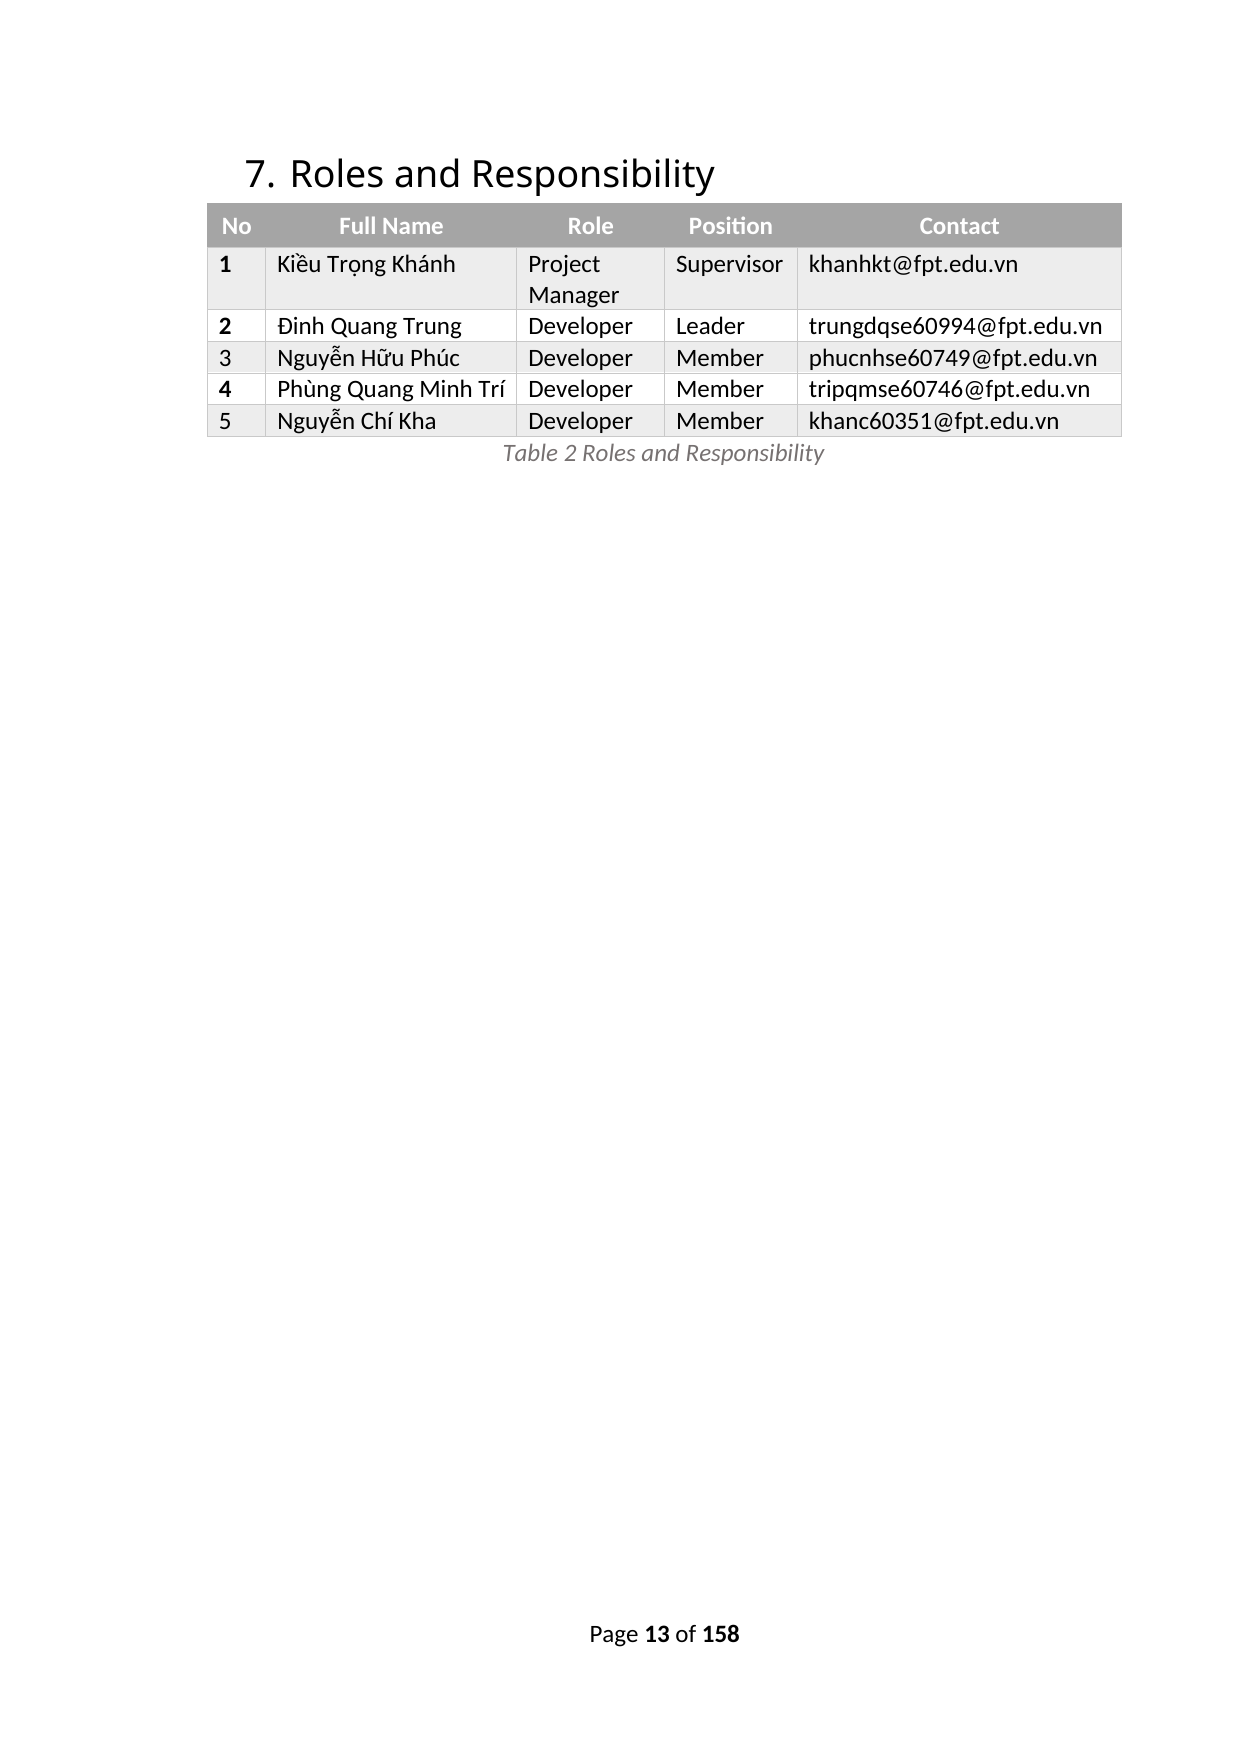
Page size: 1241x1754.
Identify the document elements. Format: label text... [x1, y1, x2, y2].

table_cell Developer [517, 374, 664, 404]
table_cell Member [665, 342, 797, 372]
table_cell trungdqse60994@fpt.edu.vn [798, 310, 1121, 341]
table_header Role [517, 204, 664, 247]
table_cell Kiều Trọng Khánh [266, 248, 516, 309]
table_cell 1 [208, 248, 265, 309]
table_cell Member [665, 374, 797, 404]
table_cell Project Manager [517, 248, 664, 309]
table_cell 4 [208, 374, 265, 404]
table_cell Developer [517, 310, 664, 341]
table_cell khanhkt@fpt.edu.vn [798, 248, 1121, 309]
table_header Position [665, 204, 797, 247]
table_header Full Name [266, 204, 516, 247]
table_cell 5 [208, 405, 265, 436]
table_cell 2 [208, 310, 265, 341]
table_cell Phùng Quang Minh Trí [266, 374, 516, 404]
table_cell Nguyễn Hữu Phúc [266, 342, 516, 372]
table_cell 3 [208, 342, 265, 372]
table_cell Leader [665, 310, 797, 341]
table_cell Supervisor [665, 248, 797, 309]
table_cell Member [665, 405, 797, 436]
table_cell Developer [517, 342, 664, 372]
table_header Contact [798, 204, 1121, 247]
table_cell Đinh Quang Trung [266, 310, 516, 341]
table_header No [208, 204, 265, 247]
table_cell khanc60351@fpt.edu.vn [798, 405, 1121, 436]
table_cell tripqmse60746@fpt.edu.vn [798, 374, 1121, 404]
table_cell Developer [517, 405, 664, 436]
table_cell phucnhse60749@fpt.edu.vn [798, 342, 1121, 372]
subtitle Roles and Responsibility [244, 148, 1122, 199]
table_cell Nguyễn Chí Kha [266, 405, 516, 436]
